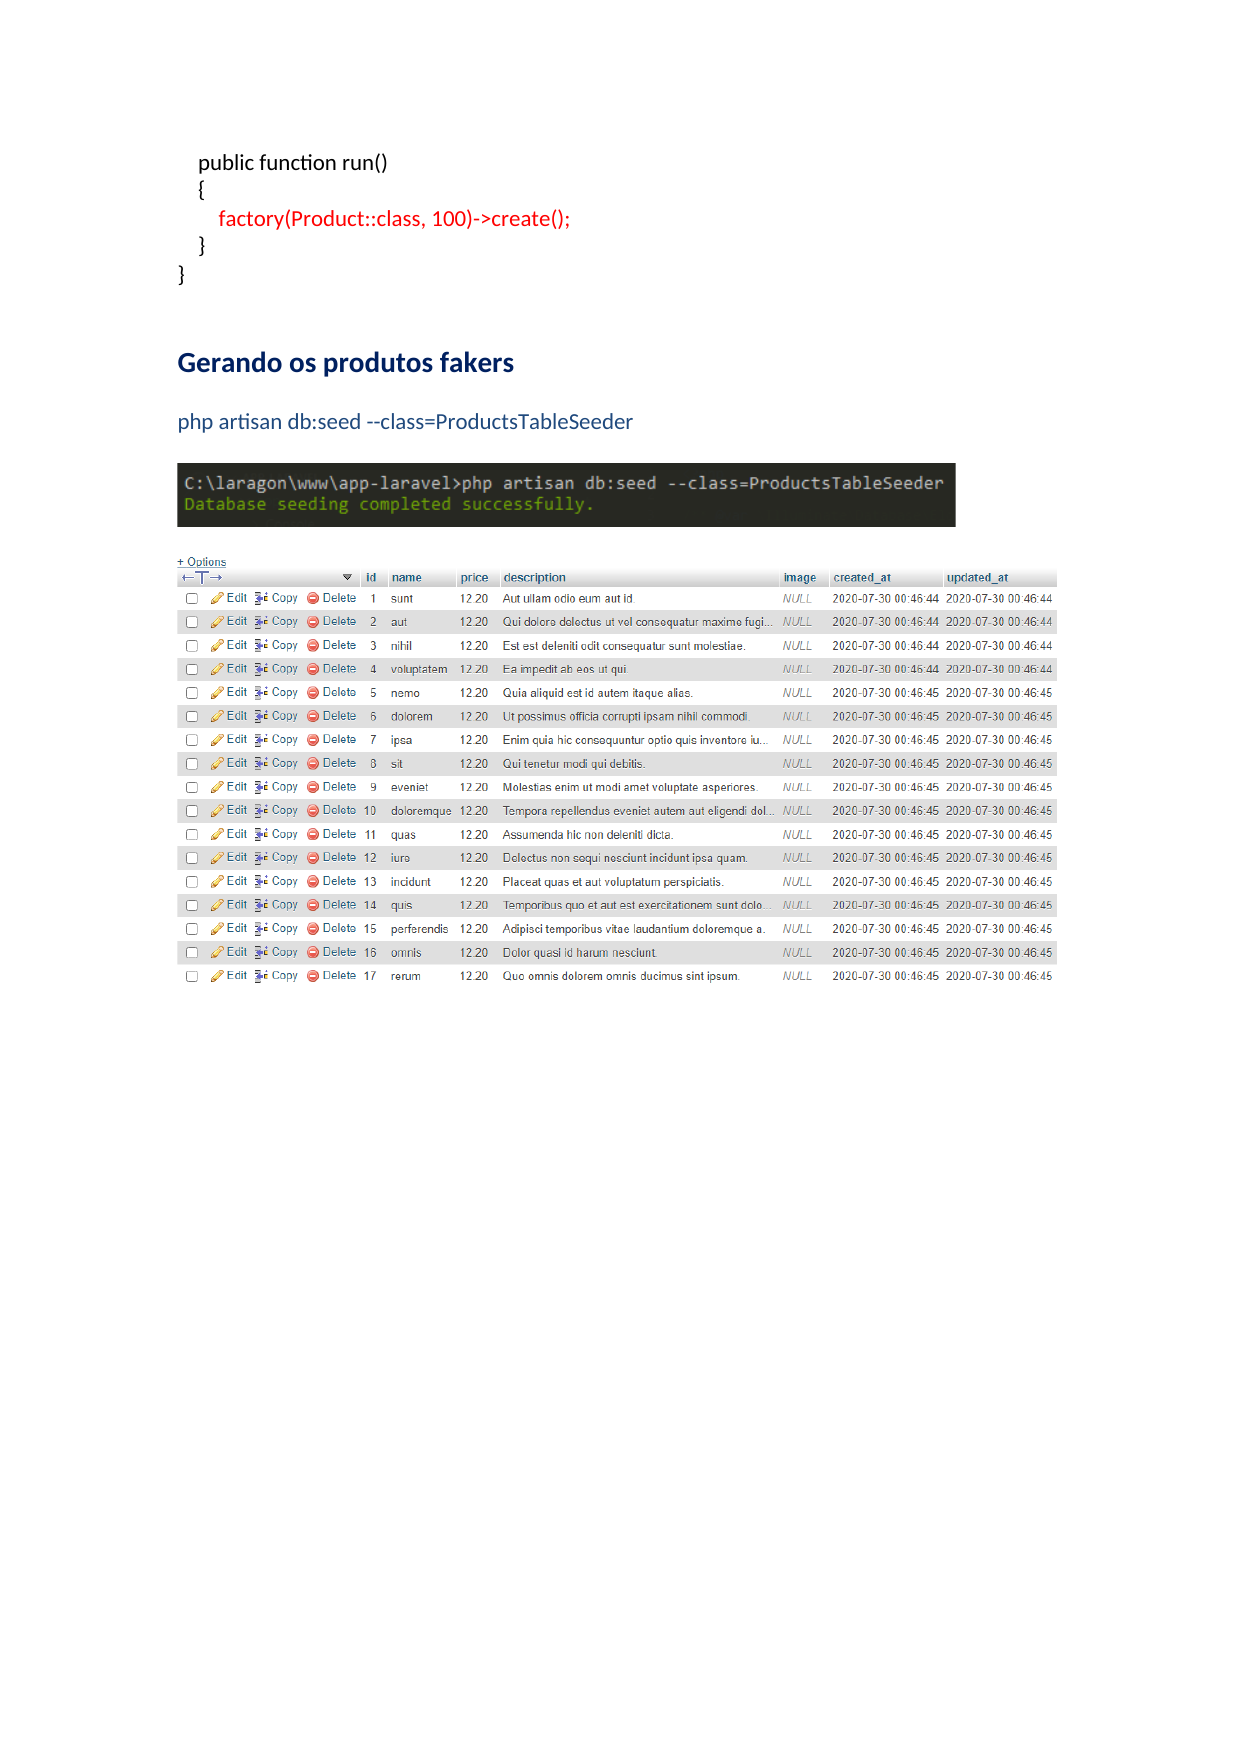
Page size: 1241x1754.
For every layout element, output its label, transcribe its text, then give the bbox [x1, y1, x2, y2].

text } [177, 260, 1063, 288]
picture [177, 463, 956, 527]
text php artisan db:seed --class=ProductsTableSeeder [177, 407, 1063, 435]
text public function run() [177, 148, 1063, 176]
text } [177, 232, 1063, 260]
picture [177, 554, 1063, 985]
subtitle Gerando os produtos fakers [177, 344, 1063, 379]
text factory(Product::class, 100)->create(); [177, 204, 1063, 232]
text { [177, 176, 1063, 204]
